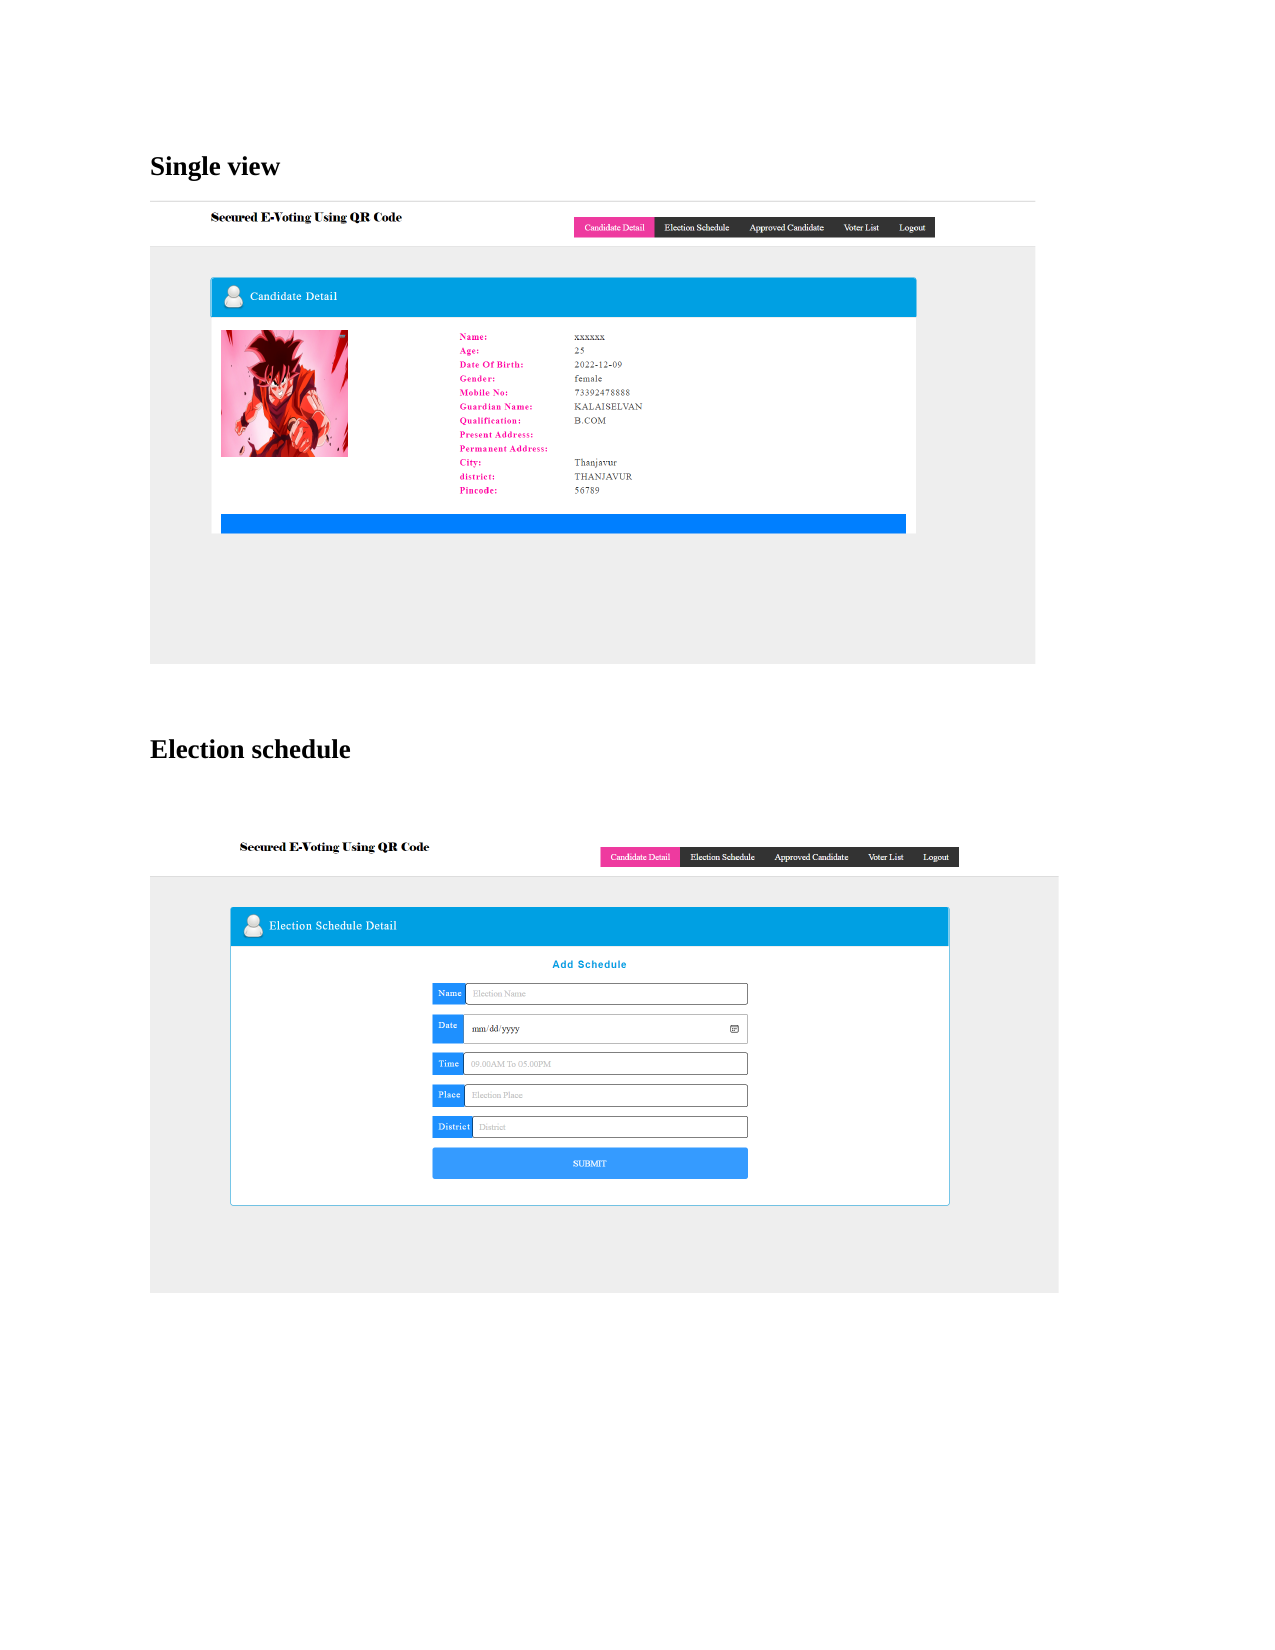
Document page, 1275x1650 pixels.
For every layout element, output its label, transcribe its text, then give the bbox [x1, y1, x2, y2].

picture [150, 200, 1036, 664]
text Election schedule [150, 733, 1125, 764]
picture [150, 833, 1059, 1293]
text Single view [150, 150, 1125, 181]
